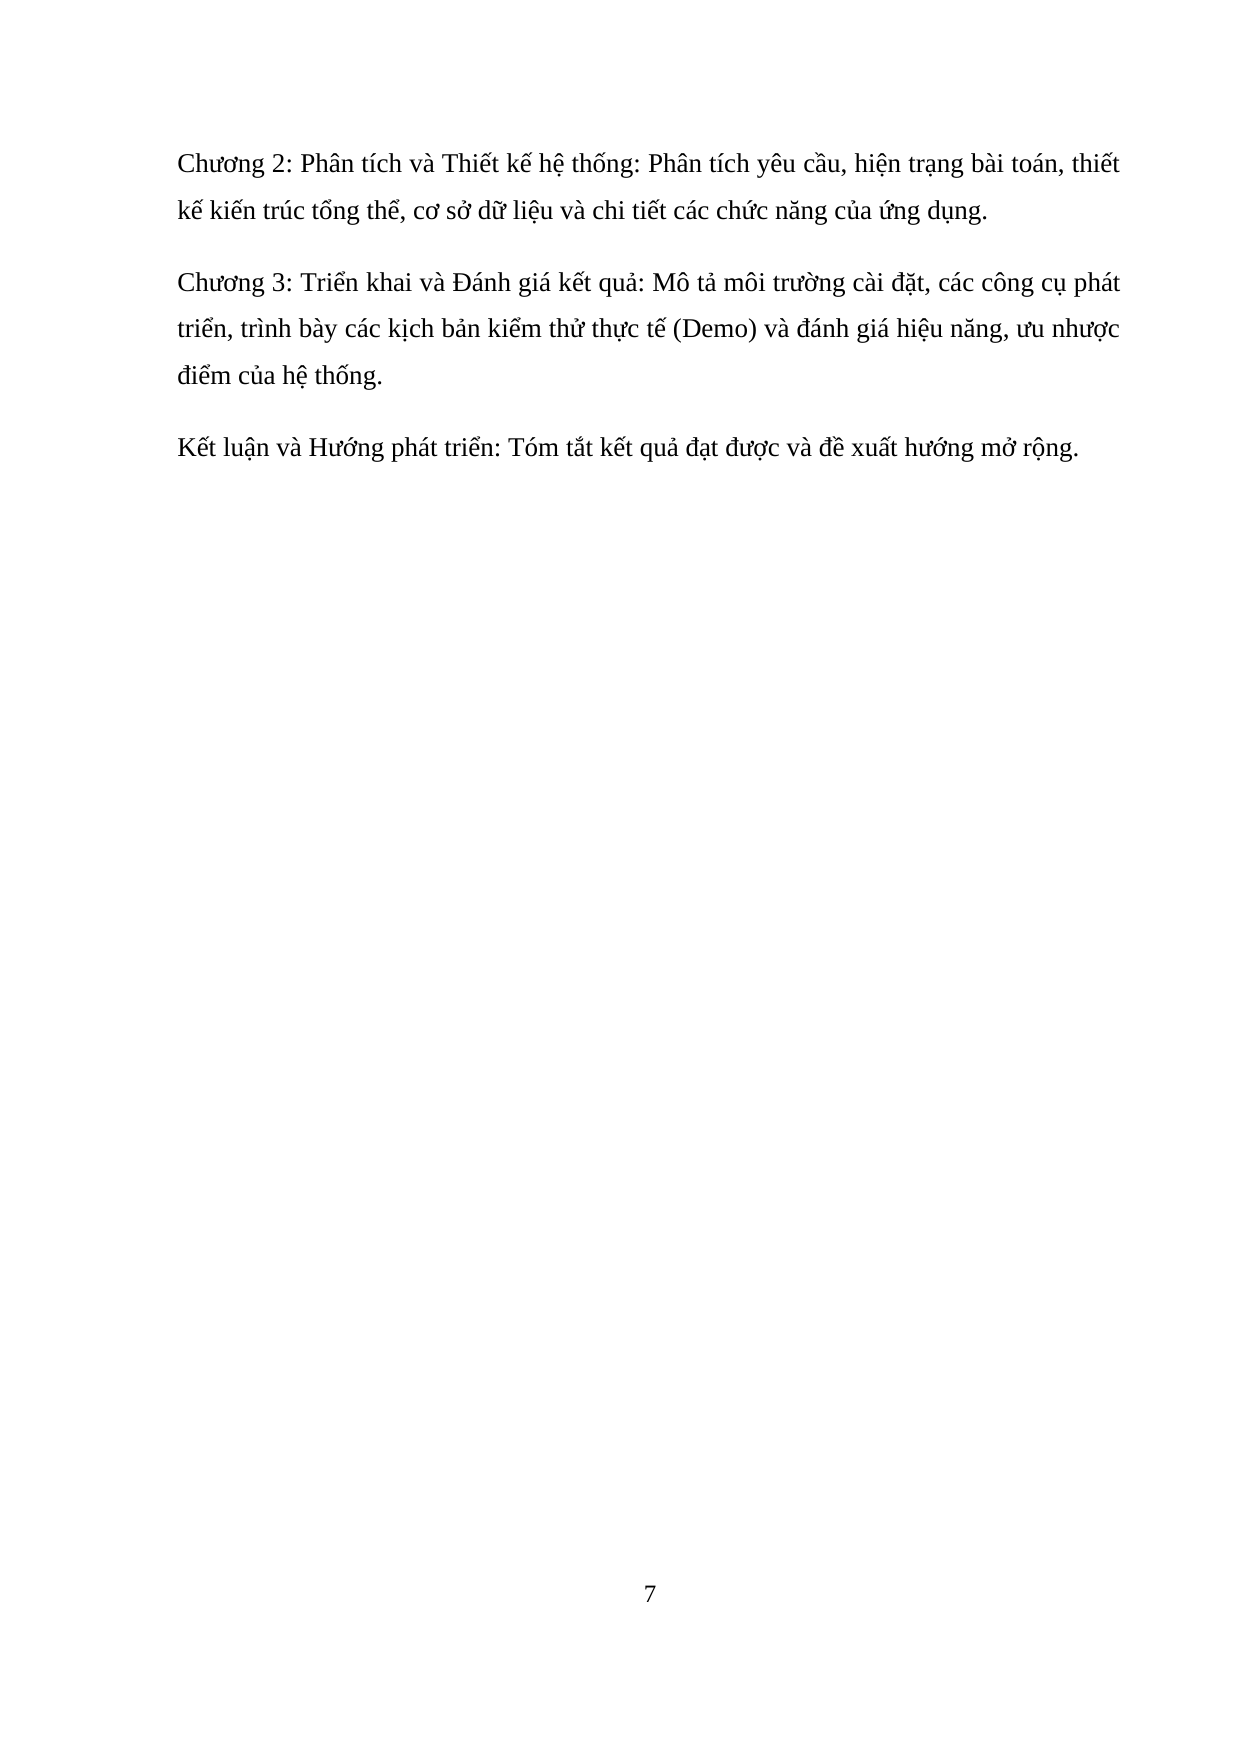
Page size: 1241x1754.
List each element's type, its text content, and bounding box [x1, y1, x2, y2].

text Chương 2: Phân tích và Thiết kế hệ thống: Phân tích yêu cầu, hiện trạng bài toán, thiết kế kiến trúc tổng thể, cơ sở dữ liệu và chi tiết các chức năng của ứng dụng. [177, 147, 1122, 225]
text Chương 3: Triển khai và Đánh giá kết quả: Mô tả môi trường cài đặt, các công cụ phát triển, trình bày các kịch bản kiểm thử thực tế (Demo) và đánh giá hiệu năng, ưu nhược điểm của hệ thống. [177, 266, 1122, 390]
text Kết luận và Hướng phát triển: Tóm tắt kết quả đạt được và đề xuất hướng mở rộng. [177, 431, 1122, 462]
